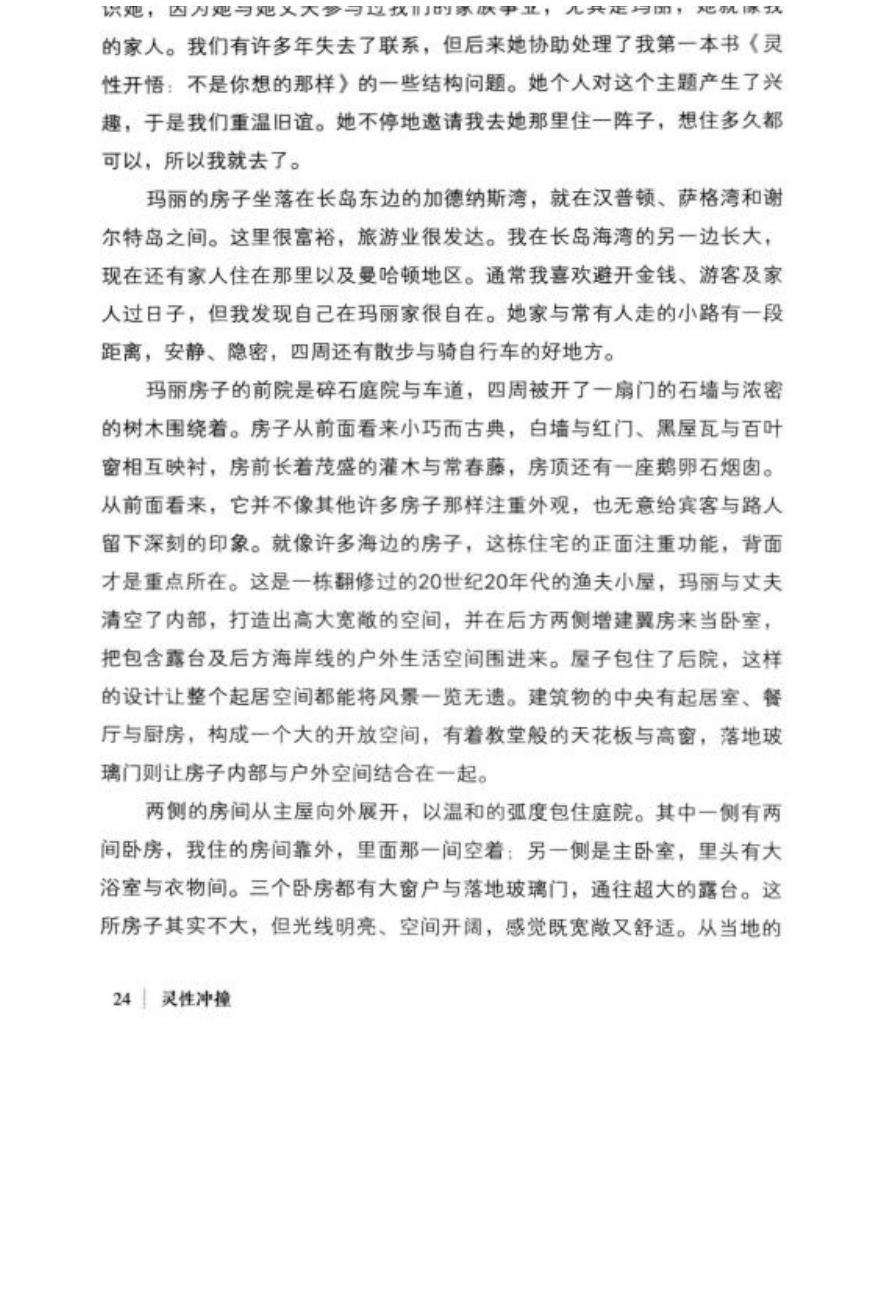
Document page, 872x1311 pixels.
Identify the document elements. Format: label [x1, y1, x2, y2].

picture [0, 6, 872, 1054]
